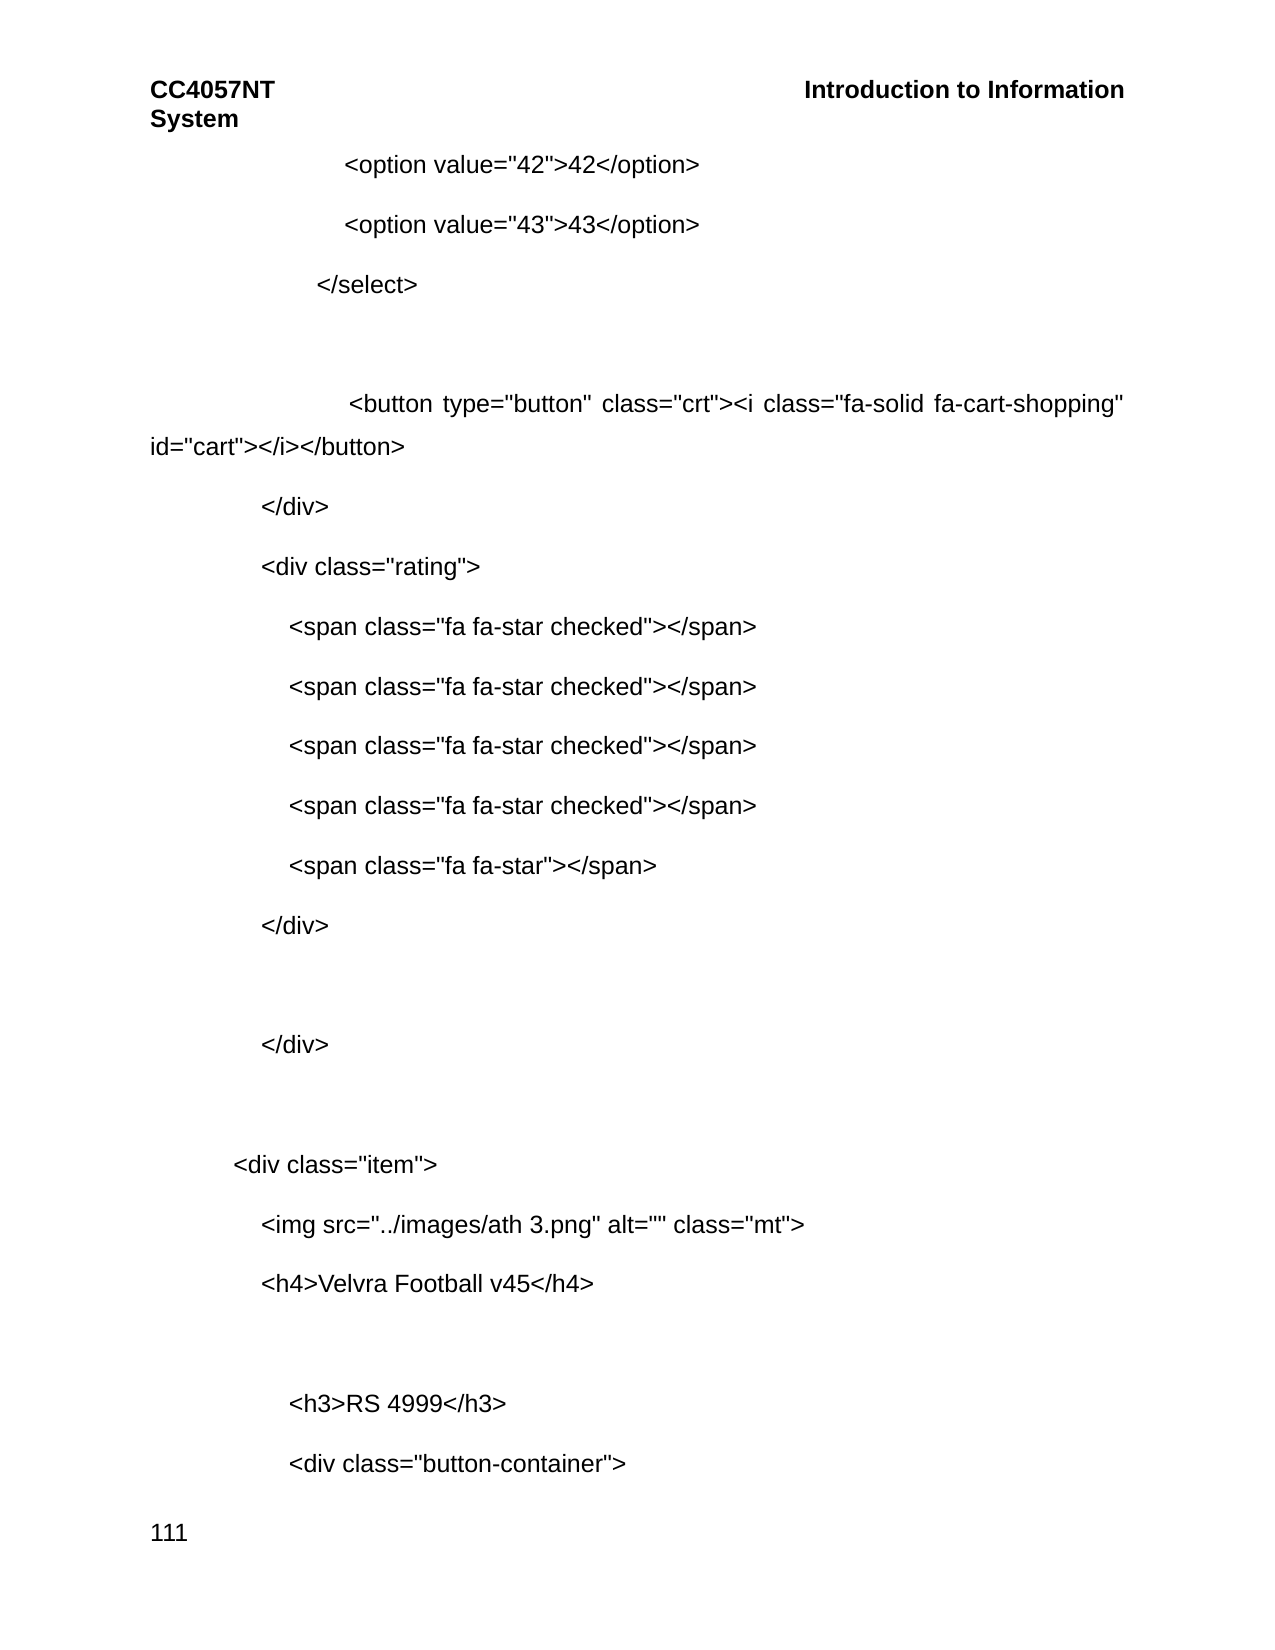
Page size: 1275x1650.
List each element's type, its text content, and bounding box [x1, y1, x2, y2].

text <span class="fa fa-star"></span> [150, 851, 1125, 879]
text </select> [150, 269, 1125, 298]
text <button type="button" class="crt"><i class="fa-solid fa-cart-shopping" id="cart"></i></button> [150, 389, 1125, 461]
text </div> [150, 911, 1125, 939]
text <option value="43">43</option> [150, 210, 1125, 238]
text <h3>RS 4999</h3> [150, 1389, 1125, 1418]
text </div> [150, 492, 1125, 521]
text <h4>Velvra Football v45</h4> [150, 1269, 1125, 1298]
text <div class="button-container"> [150, 1449, 1125, 1477]
text <div class="rating"> [150, 552, 1125, 581]
text <img src="../images/ath 3.png" alt="" class="mt"> [150, 1209, 1125, 1238]
text <span class="fa fa-star checked"></span> [150, 791, 1125, 820]
text <span class="fa fa-star checked"></span> [150, 731, 1125, 760]
text <span class="fa fa-star checked"></span> [150, 612, 1125, 640]
text <div class="item"> [150, 1150, 1125, 1178]
text </div> [150, 1030, 1125, 1059]
text <option value="42">42</option> [150, 150, 1125, 179]
text <span class="fa fa-star checked"></span> [150, 671, 1125, 700]
